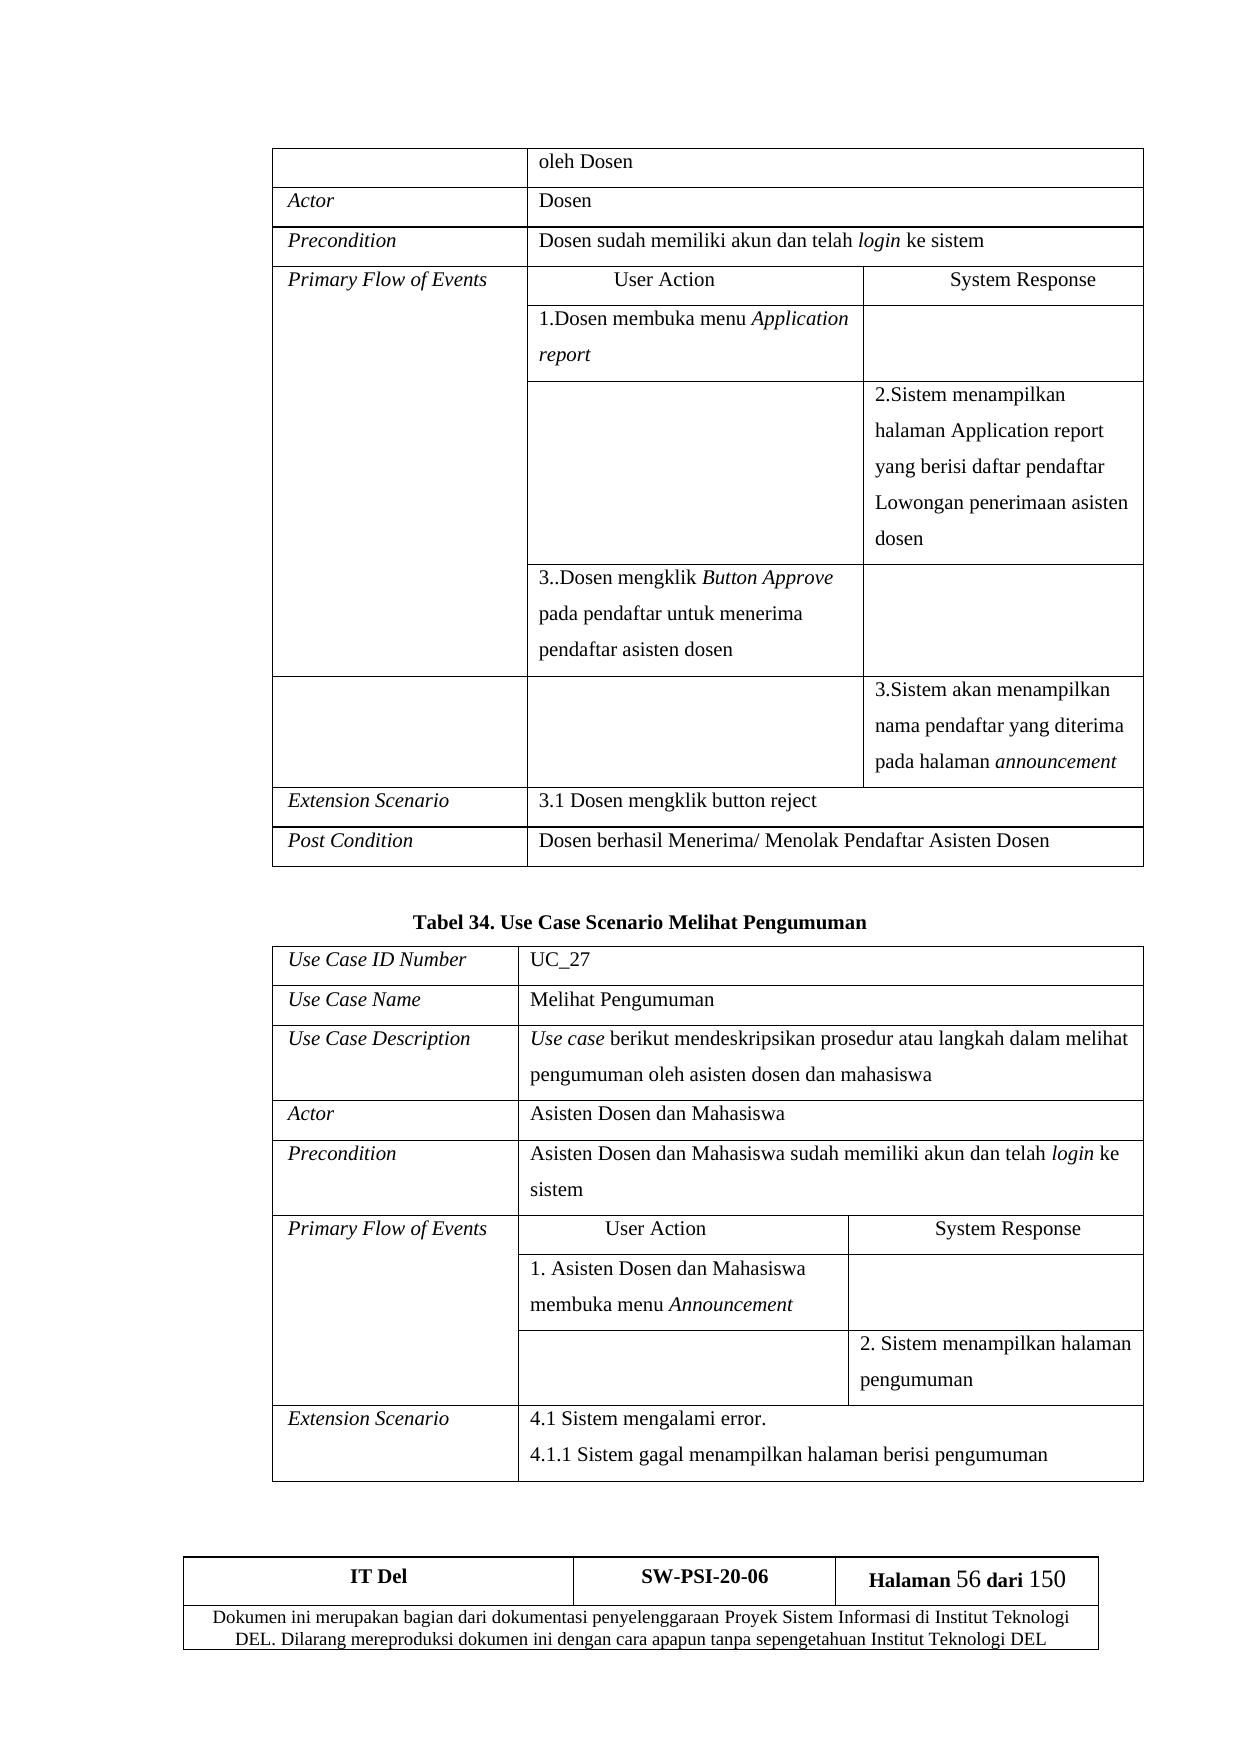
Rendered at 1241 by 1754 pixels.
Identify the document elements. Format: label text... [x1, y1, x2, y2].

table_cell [528, 149, 1143, 187]
table_cell [273, 677, 527, 787]
table_cell [519, 1331, 848, 1405]
table_cell [864, 306, 1143, 381]
table_cell System Response [849, 1216, 1143, 1254]
table_cell User Action [528, 267, 863, 305]
text Tabel 34. Use Case Scenario Melihat Pengumuman [187, 910, 1092, 934]
table_cell Melihat Pengumuman [519, 986, 1143, 1025]
table_cell [864, 565, 1143, 676]
table_cell 3..Dosen mengklik Button Approve pada pendaftar untuk menerima pendaftar asisten dosen [528, 565, 863, 676]
table_header UC_27 [519, 947, 1143, 985]
table_cell 1.Dosen membuka menu Application report [528, 306, 863, 381]
table_cell Use Case Description [273, 1026, 518, 1100]
table_cell [528, 382, 863, 564]
table_cell Use case berikut mendeskripsikan prosedur atau langkah dalam melihat pengumuman oleh asisten dosen dan mahasiswa [519, 1026, 1143, 1100]
table_cell Actor [273, 188, 527, 226]
table_cell Precondition [273, 228, 527, 266]
table_cell Post Condition [273, 828, 527, 866]
table_cell Asisten Dosen dan Mahasiswa [519, 1101, 1143, 1139]
table_header Use Case ID Number [273, 947, 518, 985]
table_cell User Action [519, 1216, 848, 1254]
table_cell [528, 677, 863, 787]
table_cell 3.1 Dosen mengklik button reject [528, 788, 1143, 826]
table_cell Use Case Name [273, 986, 518, 1025]
table_cell Dosen [528, 188, 1143, 226]
table_cell 1. Asisten Dosen dan Mahasiswa membuka menu Announcement [519, 1255, 848, 1330]
table_cell 4.1 Sistem mengalami error. 4.1.1 Sistem gagal menampilkan halaman berisi pengumuman [519, 1406, 1143, 1481]
table_cell [849, 1255, 1143, 1330]
table_cell System Response [864, 267, 1143, 305]
table_cell Precondition [273, 1141, 518, 1215]
table_cell Dosen berhasil Menerima/ Menolak Pendaftar Asisten Dosen [528, 828, 1143, 866]
table_cell 3.Sistem akan menampilkan nama pendaftar yang diterima pada halaman announcement [864, 677, 1143, 787]
table_cell 2.Sistem menampilkan halaman Application report yang berisi daftar pendaftar Lowongan penerimaan asisten dosen [864, 382, 1143, 564]
table_cell Primary Flow of Events [273, 1216, 518, 1405]
table_cell 2. Sistem menampilkan halaman pengumuman [849, 1331, 1143, 1405]
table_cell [273, 149, 527, 187]
table_cell Primary Flow of Events [273, 267, 527, 676]
table_cell Extension Scenario [273, 788, 527, 826]
table_cell Extension Scenario [273, 1406, 518, 1481]
table_cell Actor [273, 1101, 518, 1139]
table_cell Asisten Dosen dan Mahasiswa sudah memiliki akun dan telah login ke sistem [519, 1141, 1143, 1215]
table_cell Dosen sudah memiliki akun dan telah login ke sistem [528, 228, 1143, 266]
